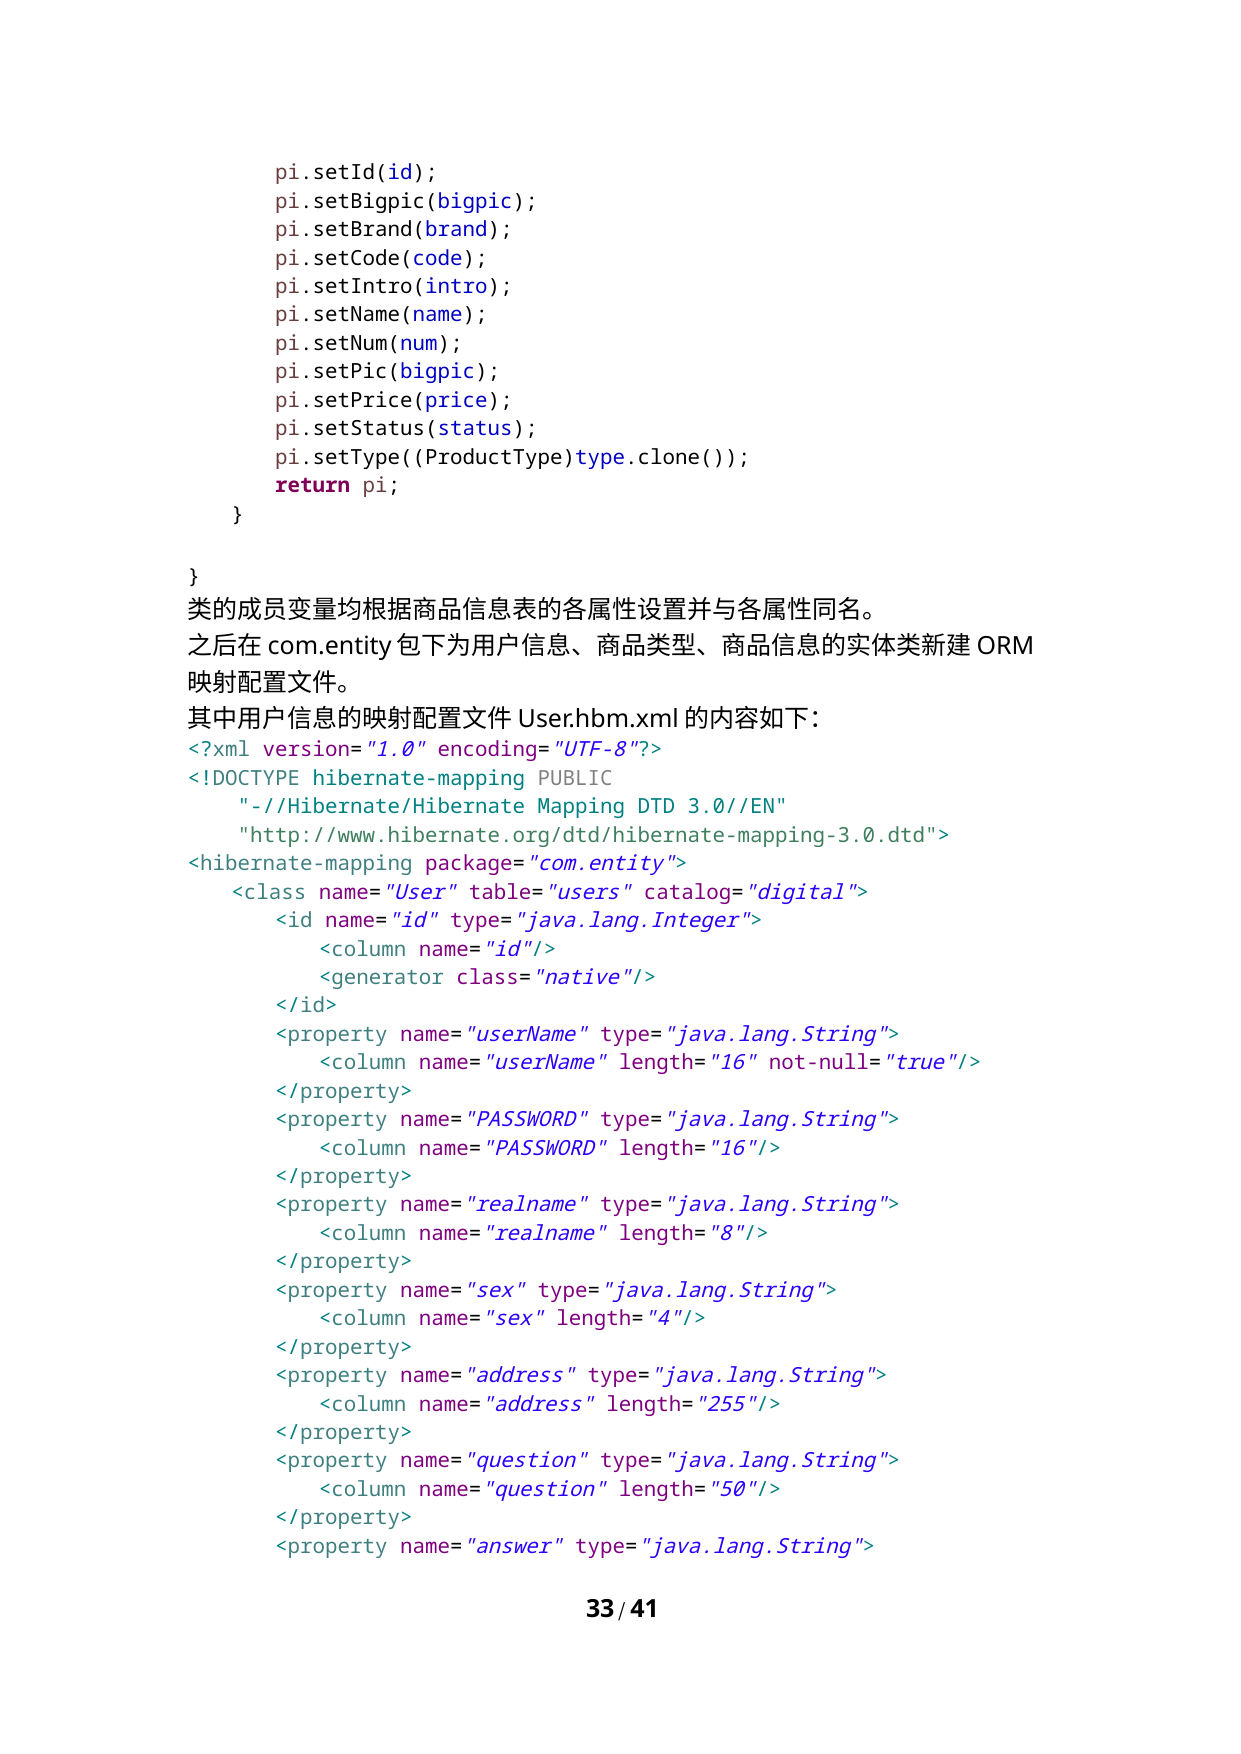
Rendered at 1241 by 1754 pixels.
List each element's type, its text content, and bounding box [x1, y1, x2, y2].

text <column name="address" length="255"/> [187, 1389, 1053, 1417]
text </property> [187, 1417, 1053, 1446]
text </property> [187, 1502, 1053, 1531]
text <column name="sex" length="4"/> [187, 1303, 1053, 1332]
text } [187, 561, 1053, 589]
text <?xml version="1.0" encoding="UTF-8"?> [187, 734, 1053, 763]
text } [187, 499, 1053, 527]
text <property name="sex" type="java.lang.String"> [187, 1275, 1053, 1303]
text <generator class="native"/> [187, 962, 1053, 991]
text <column name="PASSWORD" length="16"/> [187, 1133, 1053, 1161]
text <column name="userName" length="16" not-null="true"/> [187, 1047, 1053, 1076]
text <property name="userName" type="java.lang.String"> [187, 1019, 1053, 1047]
text "http://www.hibernate.org/dtd/hibernate-mapping-3.0.dtd"> [187, 820, 1053, 848]
text "-//Hibernate/Hibernate Mapping DTD 3.0//EN" [187, 791, 1053, 820]
text pi.setIntro(intro); [187, 271, 1053, 299]
text </property> [187, 1246, 1053, 1275]
text pi.setId(id); [187, 157, 1053, 186]
text <property name="question" type="java.lang.String"> [187, 1446, 1053, 1474]
text <class name="User" table="users" catalog="digital"> [187, 877, 1053, 905]
text 之后在com.entity包下为用户信息、商品类型、商品信息的实体类新建ORM映射配置文件。 [187, 626, 1053, 698]
text pi.setType((ProductType)type.clone()); [187, 442, 1053, 470]
text <id name="id" type="java.lang.Integer"> [187, 905, 1053, 934]
text </property> [187, 1076, 1053, 1104]
text <property name="answer" type="java.lang.String"> [187, 1531, 1053, 1559]
text <column name="id"/> [187, 934, 1053, 962]
text 类的成员变量均根据商品信息表的各属性设置并与各属性同名。 [187, 589, 1053, 626]
text pi.setBigpic(bigpic); [187, 186, 1053, 214]
text pi.setPrice(price); [187, 385, 1053, 413]
text pi.setNum(num); [187, 328, 1053, 356]
text <column name="question" length="50"/> [187, 1474, 1053, 1502]
text <property name="PASSWORD" type="java.lang.String"> [187, 1104, 1053, 1133]
text <!DOCTYPE hibernate-mapping PUBLIC [187, 763, 1053, 791]
text </property> [187, 1161, 1053, 1189]
text <property name="address" type="java.lang.String"> [187, 1360, 1053, 1389]
text pi.setPic(bigpic); [187, 356, 1053, 385]
text </id> [187, 991, 1053, 1019]
text 其中用户信息的映射配置文件User.hbm.xml的内容如下： [187, 698, 1053, 734]
text <property name="realname" type="java.lang.String"> [187, 1189, 1053, 1218]
text pi.setBrand(brand); [187, 214, 1053, 243]
text pi.setCode(code); [187, 243, 1053, 271]
text pi.setStatus(status); [187, 413, 1053, 442]
text pi.setName(name); [187, 299, 1053, 328]
text return pi; [187, 470, 1053, 499]
text </property> [187, 1332, 1053, 1360]
text <hibernate-mapping package="com.entity"> [187, 848, 1053, 877]
text <column name="realname" length="8"/> [187, 1218, 1053, 1246]
